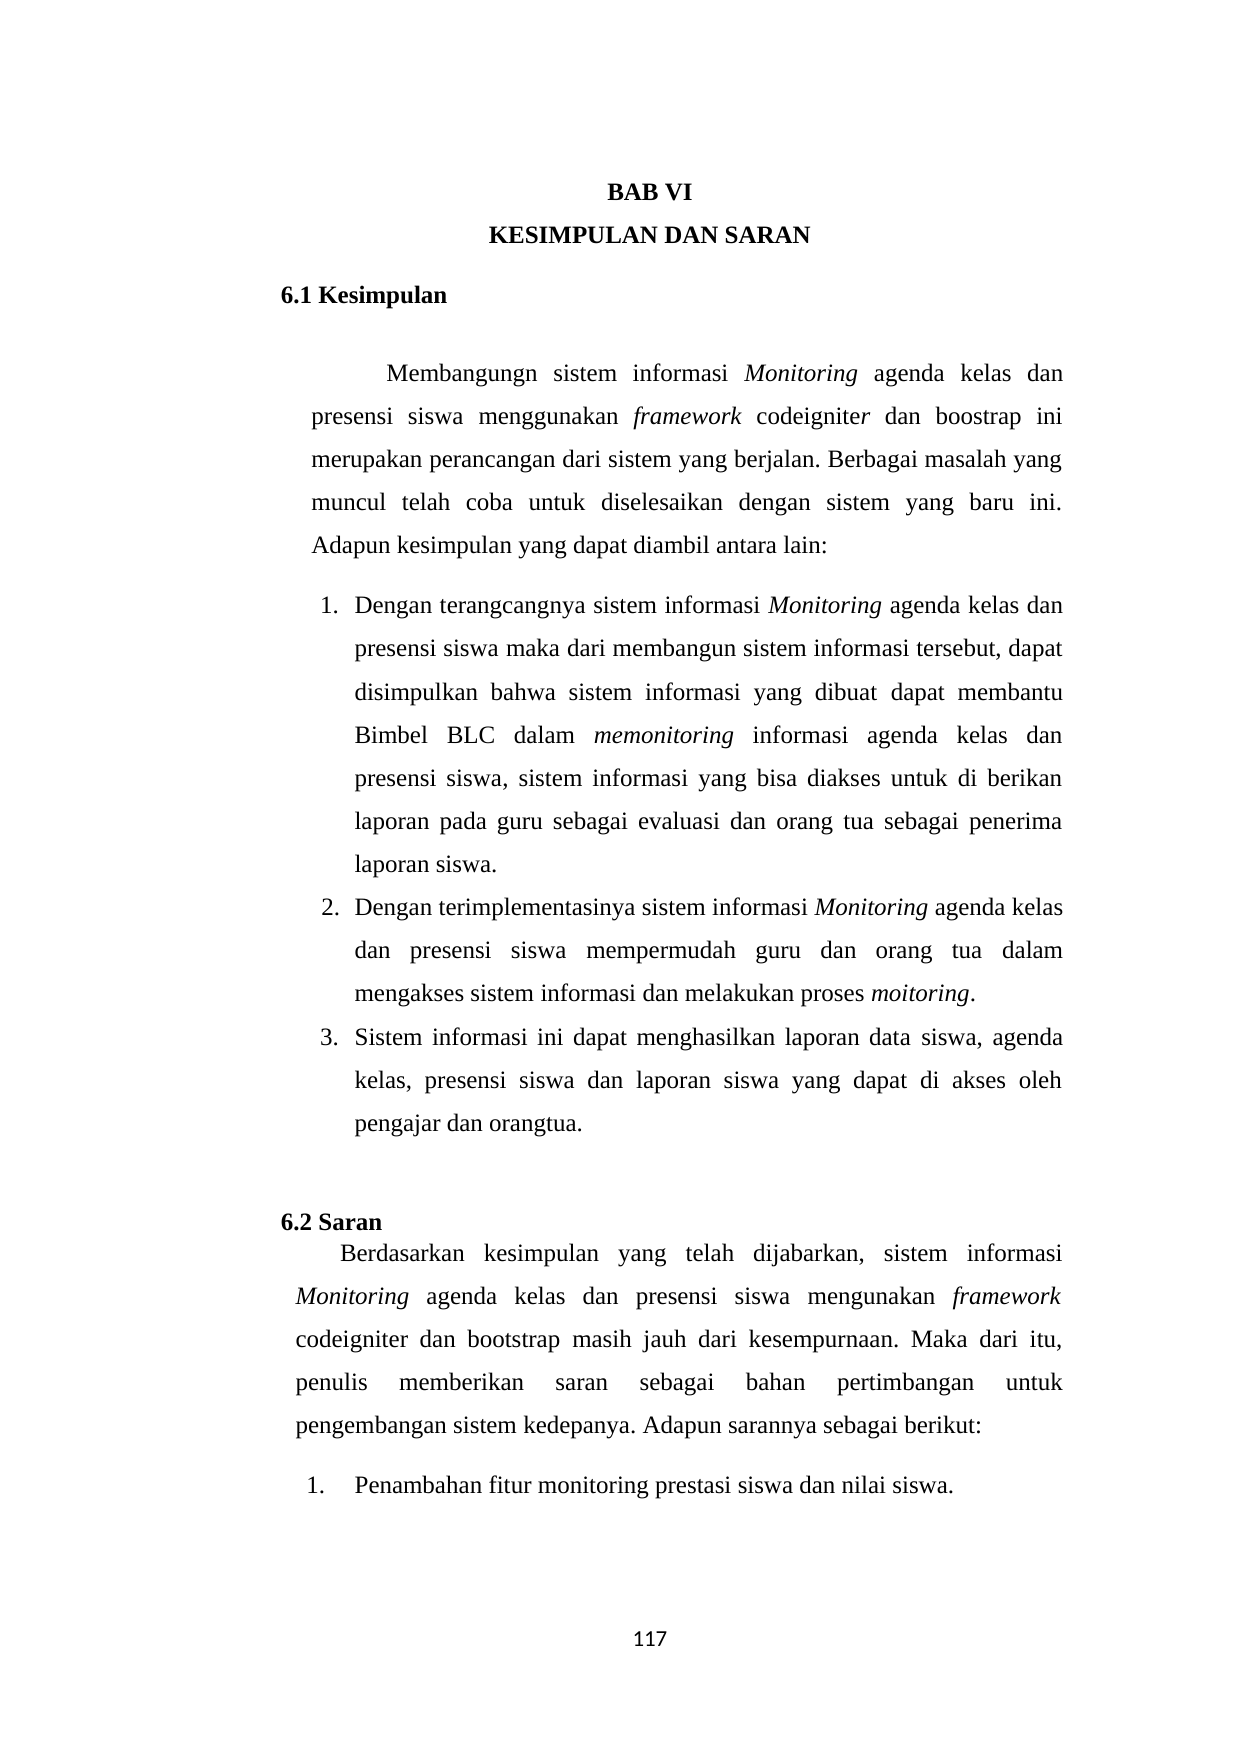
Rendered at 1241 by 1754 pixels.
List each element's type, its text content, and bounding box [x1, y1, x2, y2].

subtitle Kesimpulan [281, 280, 1063, 309]
list Penambahan fitur monitoring prestasi siswa dan nilai siswa. [325, 1470, 1063, 1499]
list Dengan terimplementasinya sistem informasi Monitoring agenda kelas dan presensi siswa mempermudah guru dan orang tua dalam mengakses sistem informasi dan melakukan proses moitoring. [340, 892, 1063, 1007]
subtitle BAB VI KESIMPULAN DAN SARAN [236, 177, 1063, 249]
subtitle 6.2 Saran [281, 1207, 1063, 1235]
list Sistem informasi ini dapat menghasilkan laporan data siswa, agenda kelas, presensi siswa dan laporan siswa yang dapat di akses oleh pengajar dan orangtua. [338, 1022, 1063, 1137]
text Membangungn sistem informasi Monitoring agenda kelas dan presensi siswa menggunakan framework codeigniter dan boostrap ini merupakan perancangan dari sistem yang berjalan. Berbagai masalah yang muncul telah coba untuk diselesaikan dengan sistem yang baru ini. Adapun kesimpulan yang dapat diambil antara lain: [311, 358, 1063, 559]
list Dengan terangcangnya sistem informasi Monitoring agenda kelas dan presensi siswa maka dari membangun sistem informasi tersebut, dapat disimpulkan bahwa sistem informasi yang dibuat dapat membantu Bimbel BLC dalam memonitoring informasi agenda kelas dan presensi siswa, sistem informasi yang bisa diakses untuk di berikan laporan pada guru sebagai evaluasi dan orang tua sebagai penerima laporan siswa. [338, 590, 1063, 878]
text Berdasarkan kesimpulan yang telah dijabarkan, sistem informasi Monitoring agenda kelas dan presensi siswa mengunakan framework codeigniter dan bootstrap masih jauh dari kesempurnaan. Maka dari itu, penulis memberikan saran sebagai bahan pertimbangan untuk pengembangan sistem kedepanya. Adapun sarannya sebagai berikut: [295, 1238, 1063, 1439]
